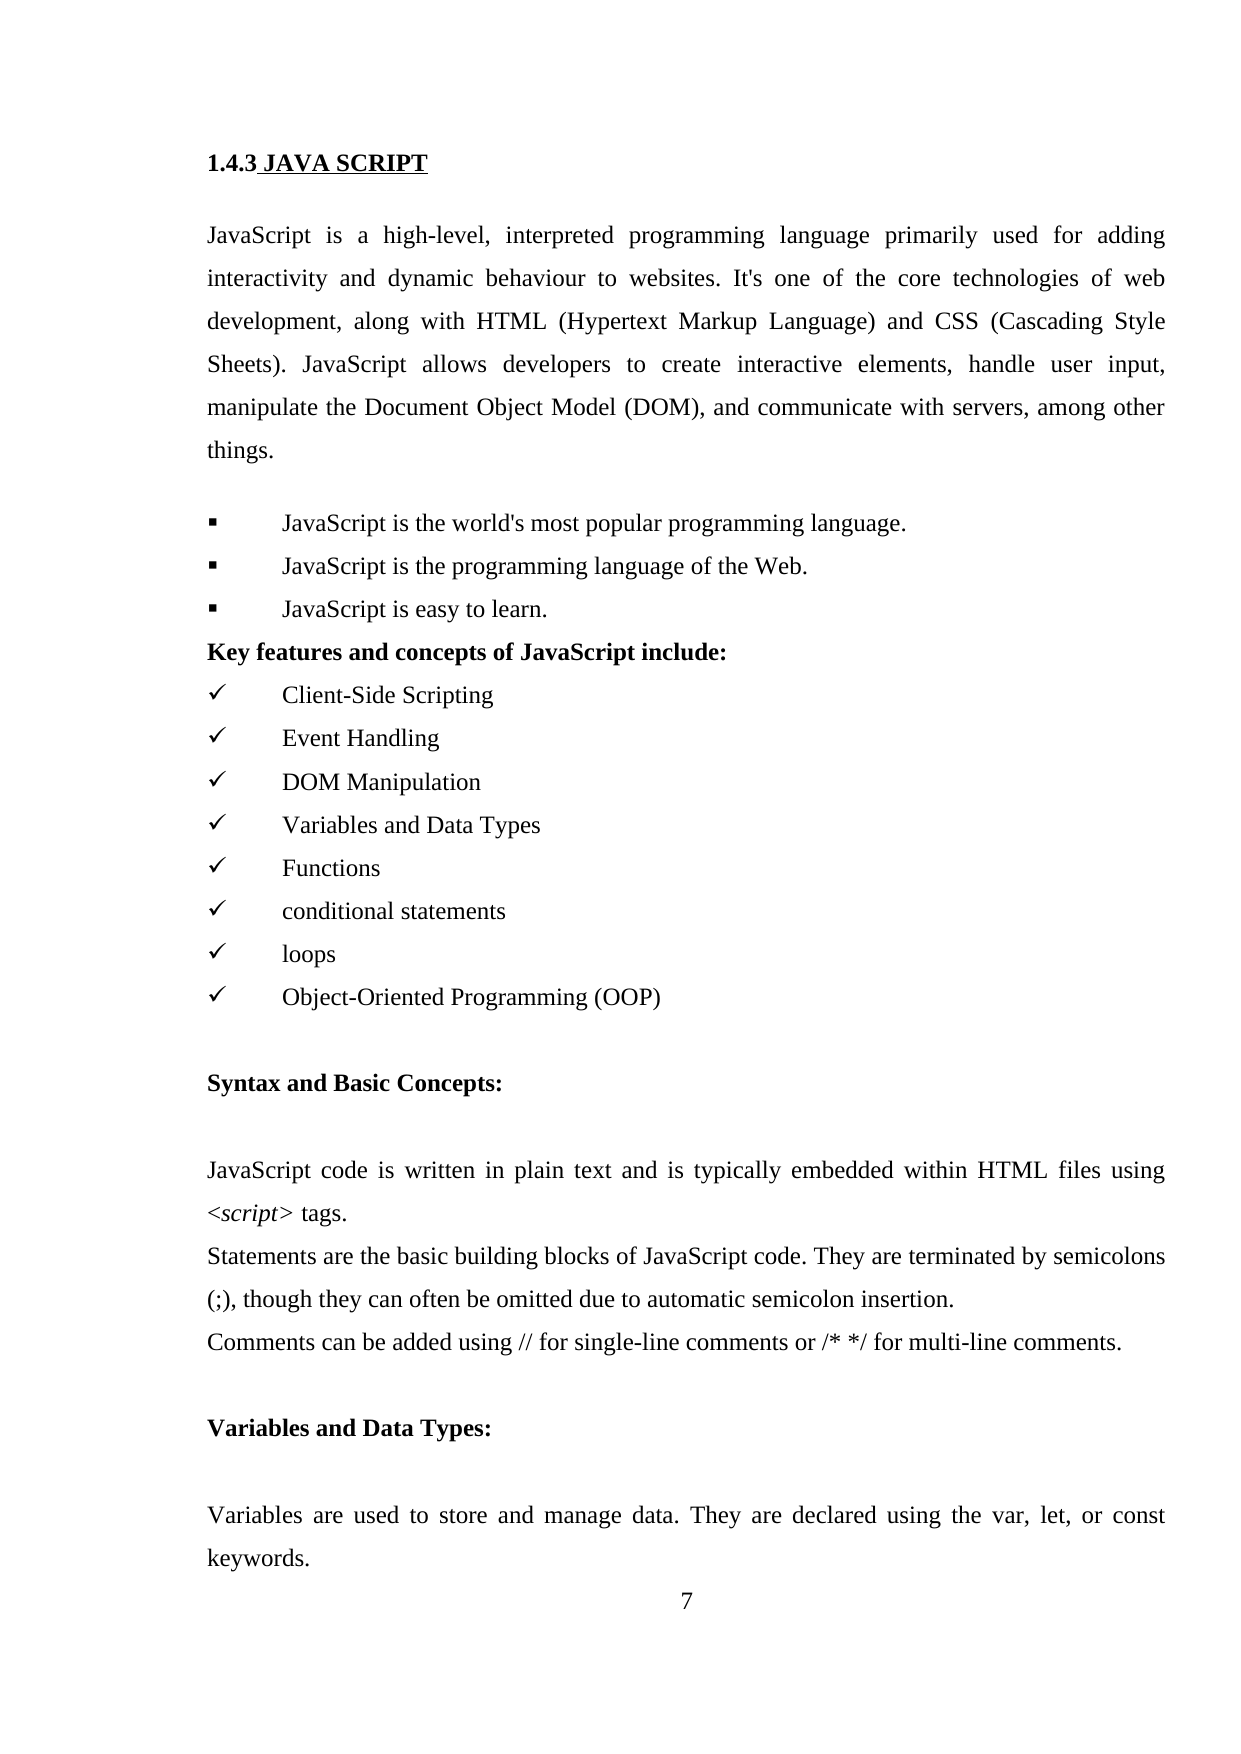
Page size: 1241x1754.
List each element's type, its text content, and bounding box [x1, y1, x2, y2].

text 7 [207, 1586, 1166, 1615]
text Variables and Data Types: [207, 1413, 1166, 1442]
text 1.4.3 JAVA SCRIPT [207, 148, 1166, 176]
text Variables are used to store and manage data. They are declared using the var, let, or const keywords. [207, 1500, 1166, 1572]
list Variables and Data Types [207, 810, 1166, 838]
list Event Handling [207, 723, 1166, 752]
text Key features and concepts of JavaScript include: [207, 637, 1166, 666]
text JavaScript is a high-level, interpreted programming language primarily used for adding interactivity and dynamic behaviour to websites. It's one of the core technologies of web development, along with HTML (Hypertext Markup Language) and CSS (Cascading Style Sheets). JavaScript allows developers to create interactive elements, handle user input, manipulate the Document Object Model (DOM), and communicate with servers, among other things. [207, 220, 1166, 464]
list Object-Oriented Programming (OOP) [207, 982, 1166, 1011]
list loops [207, 939, 1166, 968]
list JavaScript is easy to learn. [207, 594, 1166, 623]
text JavaScript code is written in plain text and is typically embedded within HTML files using <script> tags. [207, 1155, 1166, 1227]
text Statements are the basic building blocks of JavaScript code. They are terminated by semicolons (;), though they can often be omitted due to automatic semicolon insertion. [207, 1241, 1166, 1313]
list JavaScript is the programming language of the Web. [207, 551, 1166, 580]
list conditional statements [207, 896, 1166, 925]
list JavaScript is the world's most popular programming language. [207, 508, 1166, 537]
list Client-Side Scripting [207, 680, 1166, 709]
text Comments can be added using // for single-line comments or /* */ for multi-line comments. [207, 1327, 1166, 1356]
list DOM Manipulation [207, 767, 1166, 795]
text Syntax and Basic Concepts: [207, 1068, 1166, 1097]
list Functions [207, 853, 1166, 882]
